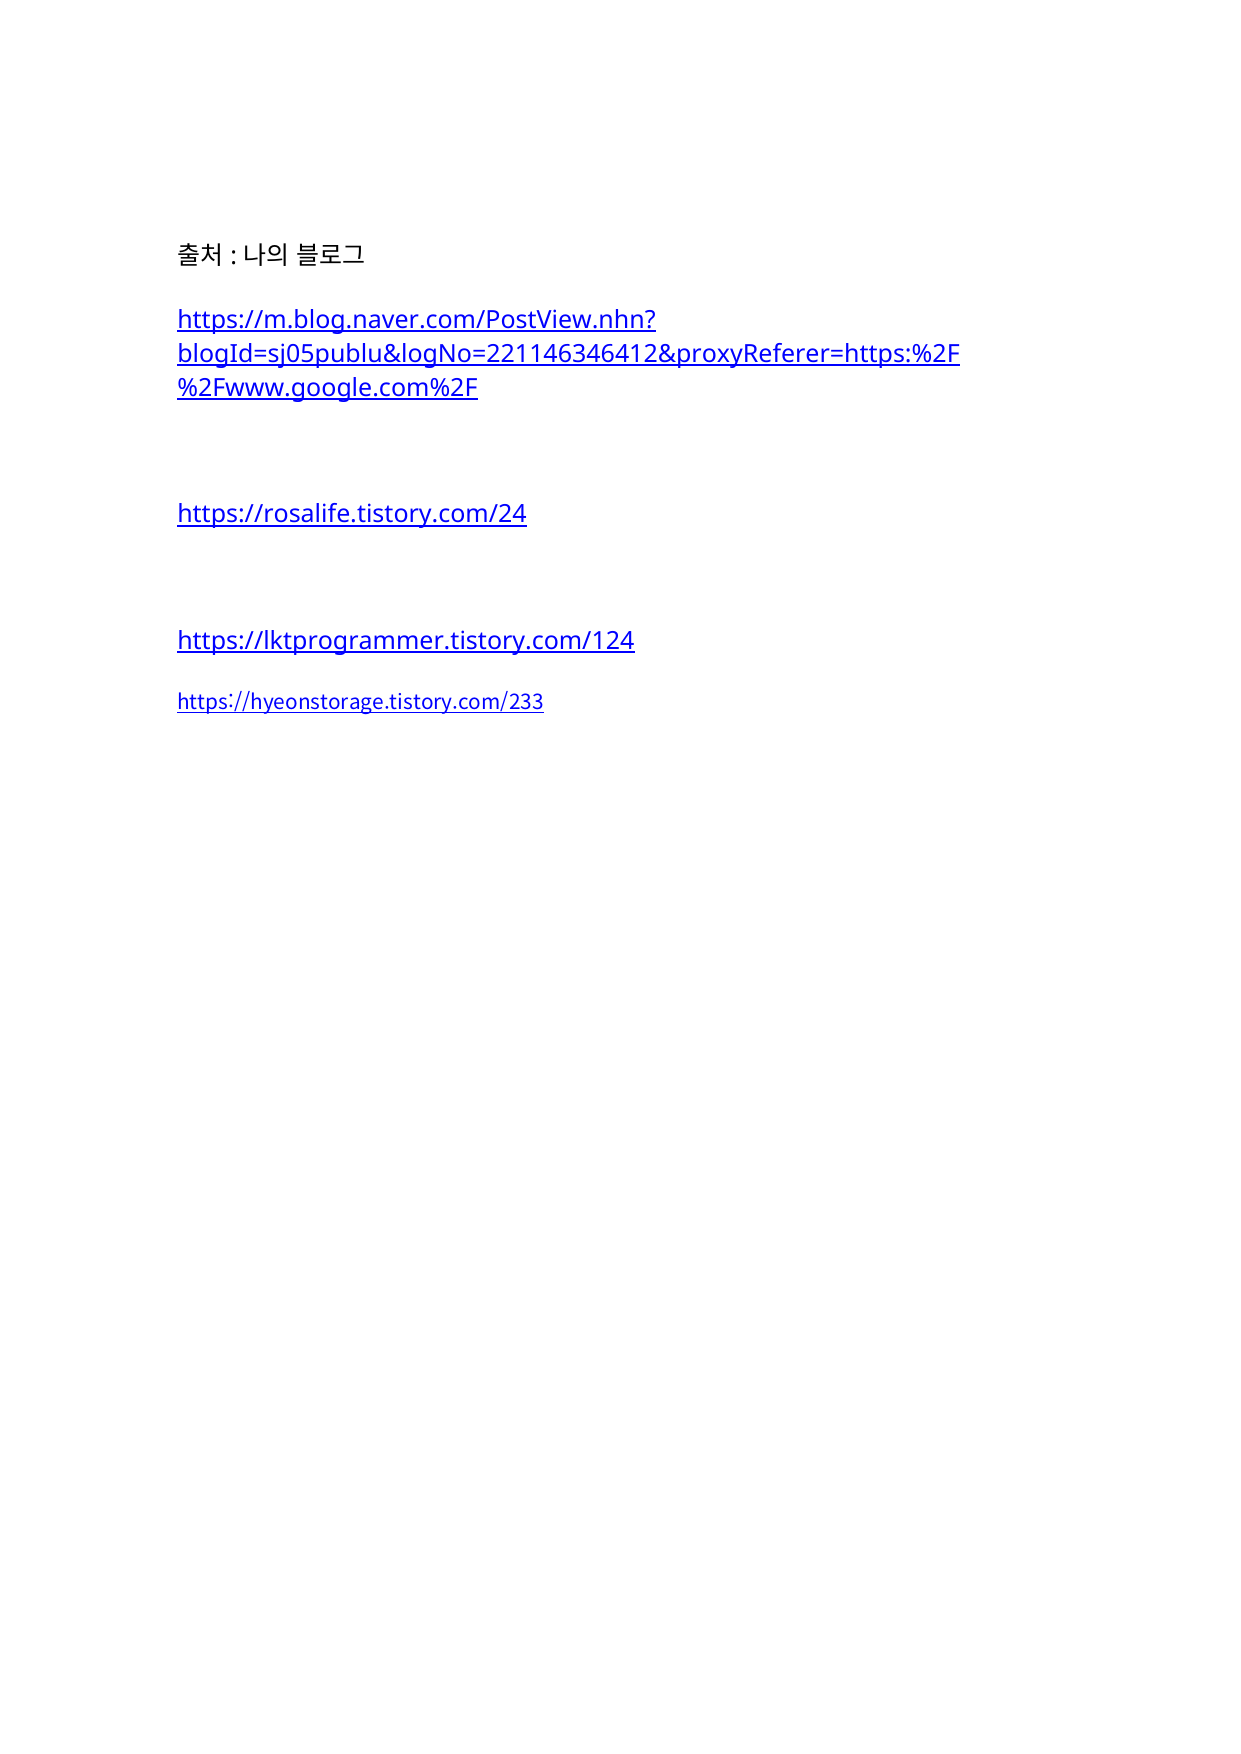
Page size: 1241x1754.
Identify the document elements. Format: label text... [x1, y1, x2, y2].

text 출처 : 나의 블로그 [177, 236, 1063, 272]
text https://lktprogrammer.tistory.com/124 [177, 622, 1063, 656]
text https://m.blog.naver.com/PostView.nhn?blogId=sj05publu&logNo=221146346412&proxyReferer=https:%2F%2Fwww.google.com%2F [177, 301, 1063, 403]
text https://hyeonstorage.tistory.com/233 [177, 686, 1063, 716]
text https://rosalife.tistory.com/24 [177, 496, 1063, 530]
